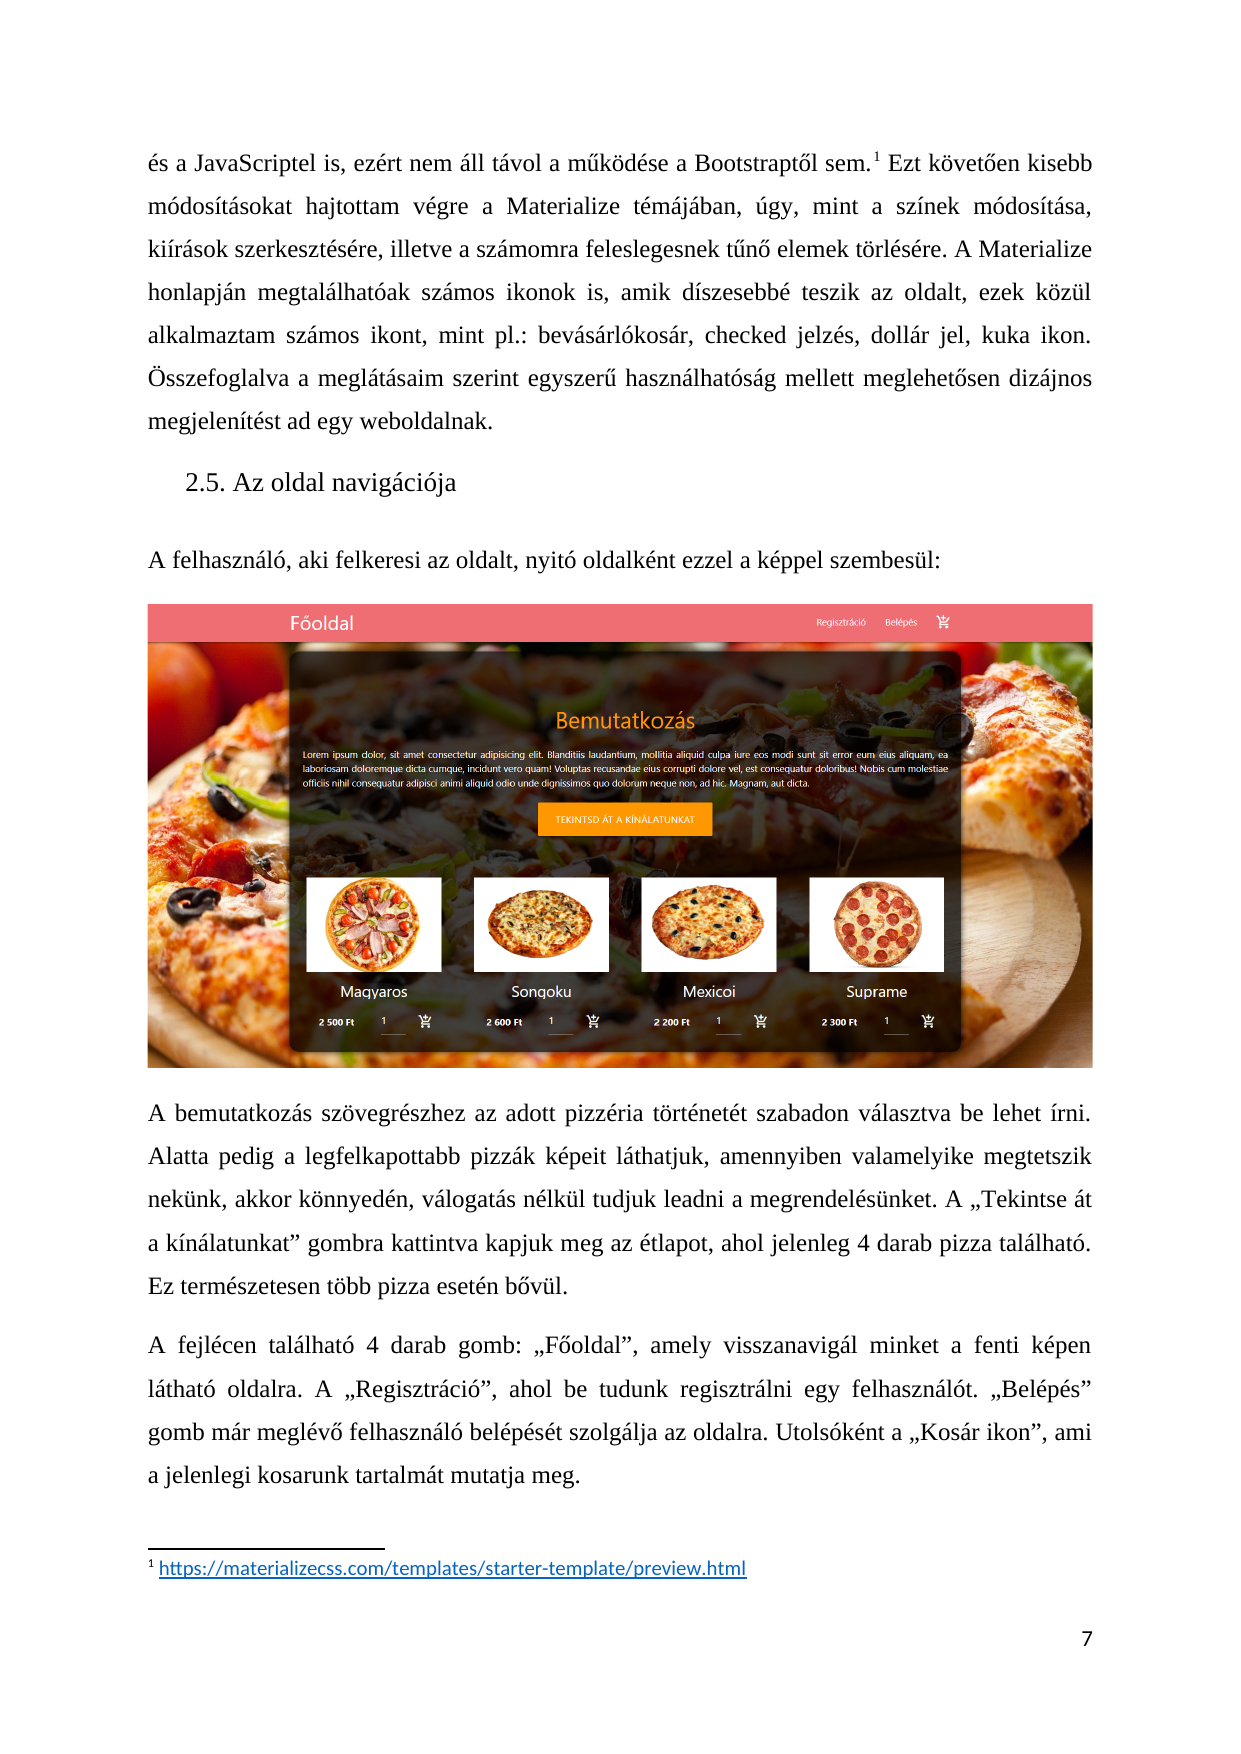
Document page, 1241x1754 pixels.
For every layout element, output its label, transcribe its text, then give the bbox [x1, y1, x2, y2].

subtitle 2.5. Az oldal navigációja [185, 466, 1093, 497]
text A fejlécen található 4 darab gomb: „Főoldal”, amely visszanavigál minket a fenti képen látható oldalra. A „Regisztráció”, ahol be tudunk regisztrálni egy felhasználót. „Belépés” gomb már meglévő felhasználó belépését szolgálja az oldalra. Utolsóként a „Kosár ikon”, ami a jelenlegi kosarunk tartalmát mutatja meg. [148, 1331, 1093, 1489]
text A bemutatkozás szövegrészhez az adott pizzéria történetét szabadon választva be lehet írni. Alatta pedig a legfelkapottabb pizzák képeit láthatjuk, amennyiben valamelyike megtetszik nekünk, akkor könnyedén, válogatás nélkül tudjuk leadni a megrendelésünket. A „Tekintse át a kínálatunkat” gombra kattintva kapjuk meg az étlapot, ahol jelenleg 4 darab pizza található. Ez természetesen több pizza esetén bővül. [148, 1098, 1093, 1299]
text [148, 148, 1093, 435]
text A felhasználó, aki felkeresi az oldalt, nyitó oldalként ezzel a képpel szembesül: [148, 545, 1093, 573]
picture [147, 604, 1093, 1068]
